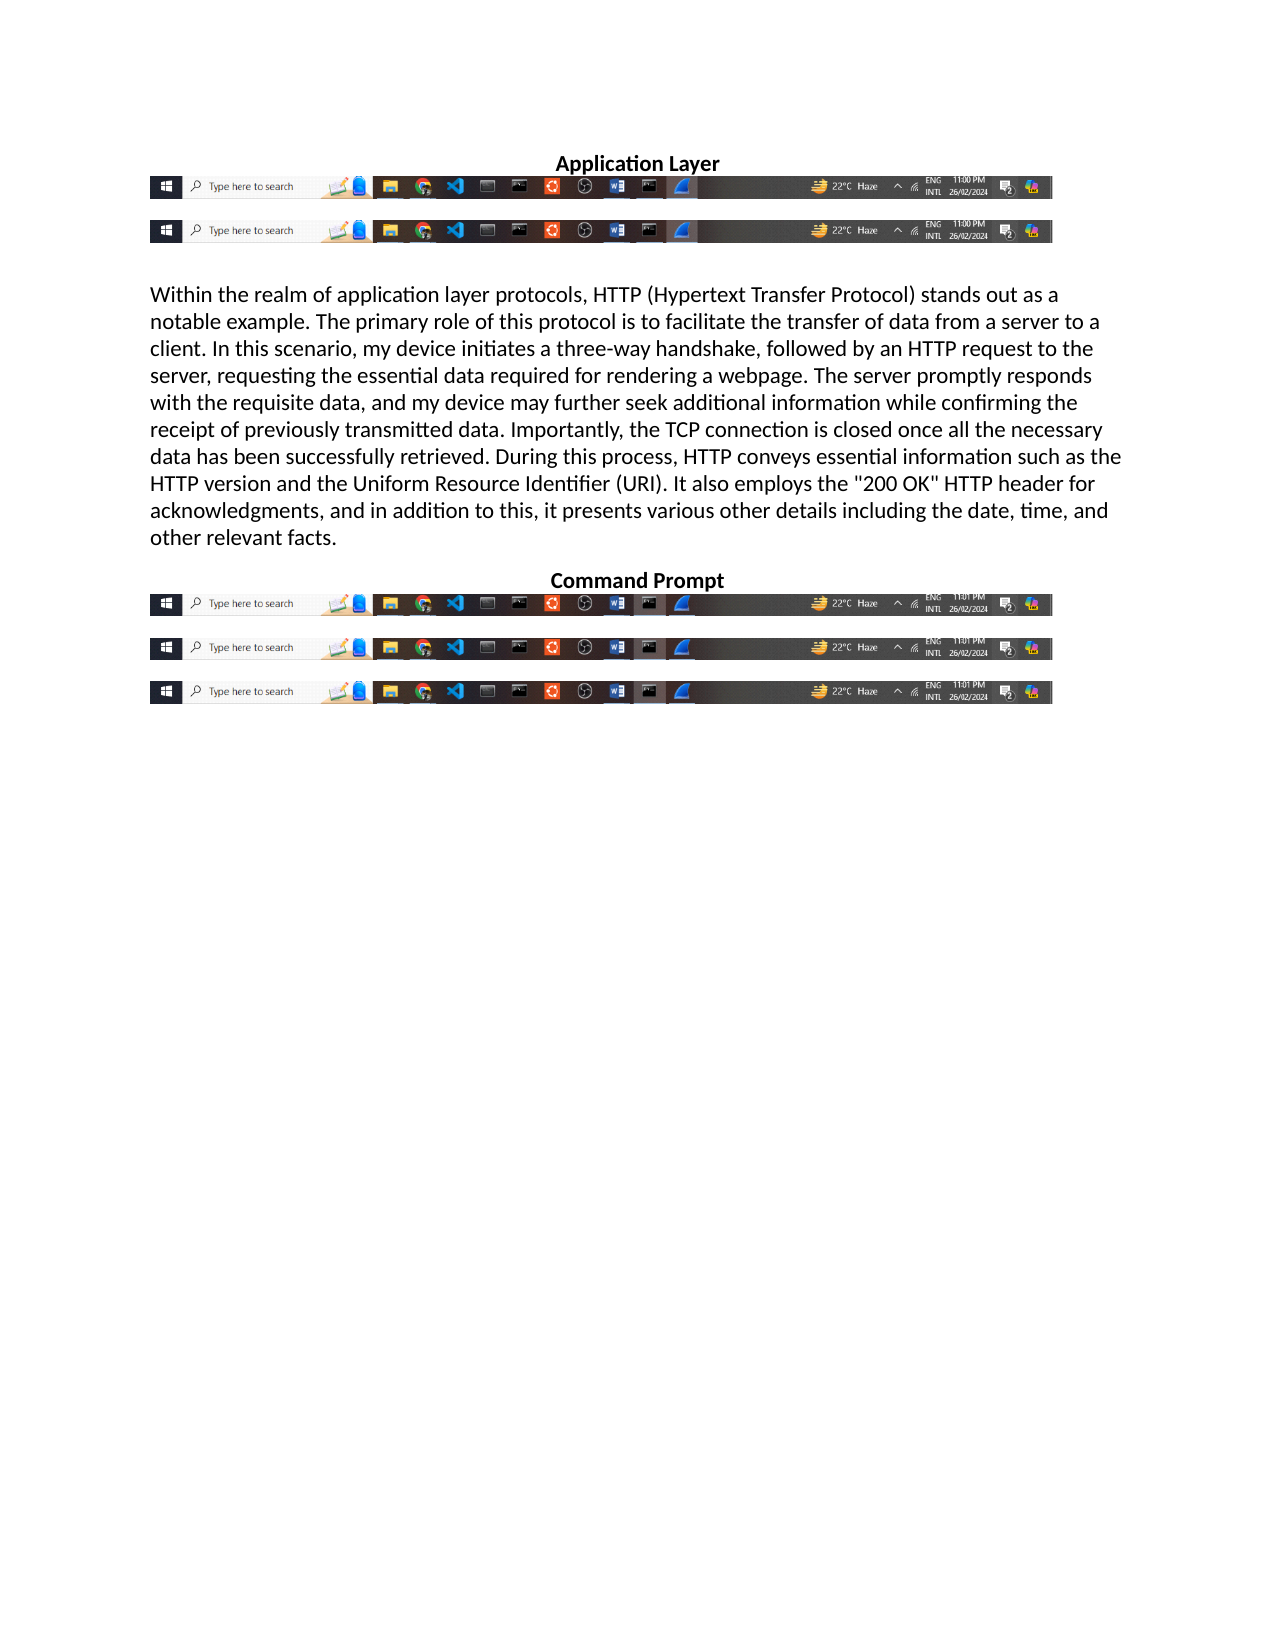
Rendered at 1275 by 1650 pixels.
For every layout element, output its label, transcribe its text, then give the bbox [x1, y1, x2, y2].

text Application Layer [150, 150, 1125, 177]
text Command Prompt [150, 567, 1125, 594]
text Within the realm of application layer protocols, HTTP (Hypertext Transfer Protocol) stands out as a notable example. The primary role of this protocol is to facilitate the transfer of data from a server to a client. In this scenario, my device initiates a three-way handshake, followed by an HTTP request to the server, requesting the essential data required for rendering a webpage. The server promptly responds with the requisite data, and my device may further seek additional information while confirming the receipt of previously transmitted data. Importantly, the TCP connection is closed once all the necessary data has been successfully retrieved. During this process, HTTP conveys essential information such as the HTTP version and the Uniform Resource Identifier (URI). It also employs the "200 OK" HTTP header for acknowledgments, and in addition to this, it presents various other details including the date, time, and other relevant facts. [150, 281, 1125, 551]
